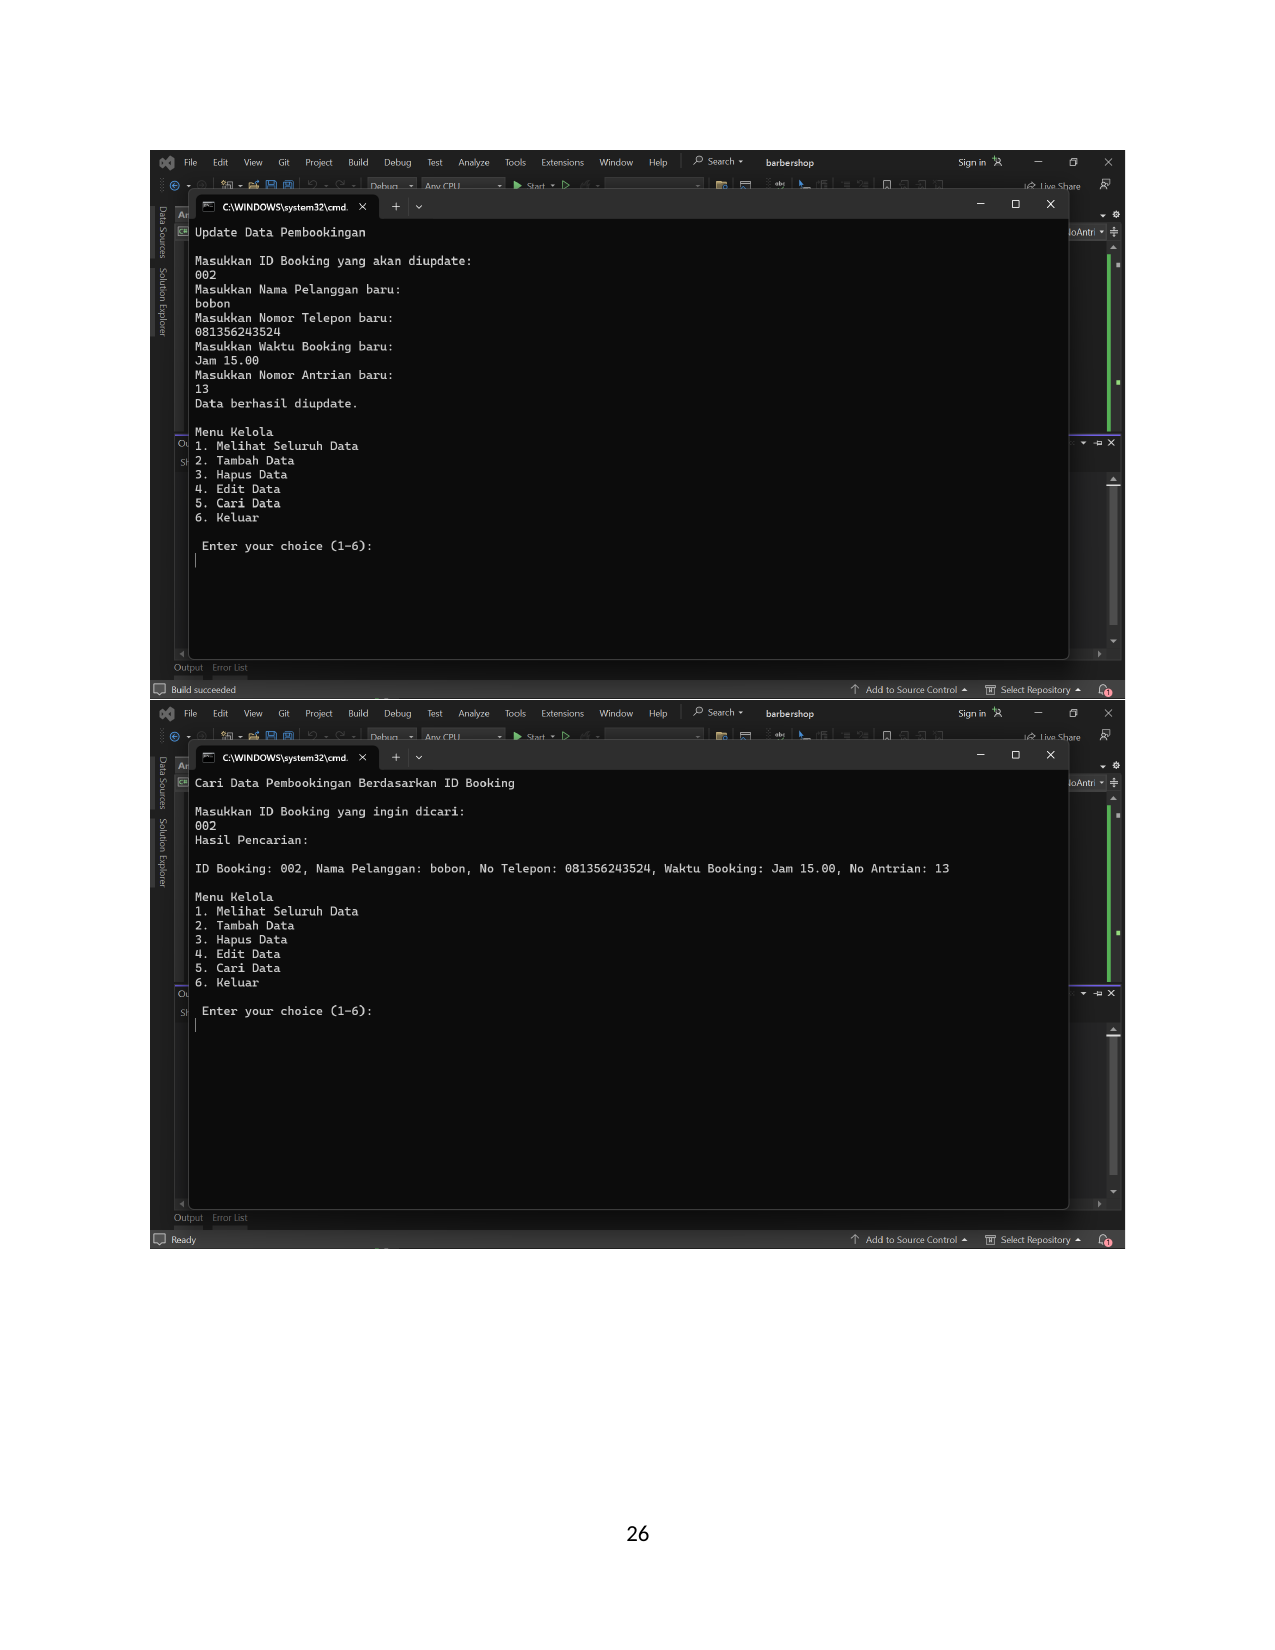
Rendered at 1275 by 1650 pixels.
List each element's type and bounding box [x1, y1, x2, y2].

picture [150, 700, 1125, 1249]
picture [150, 150, 1125, 699]
